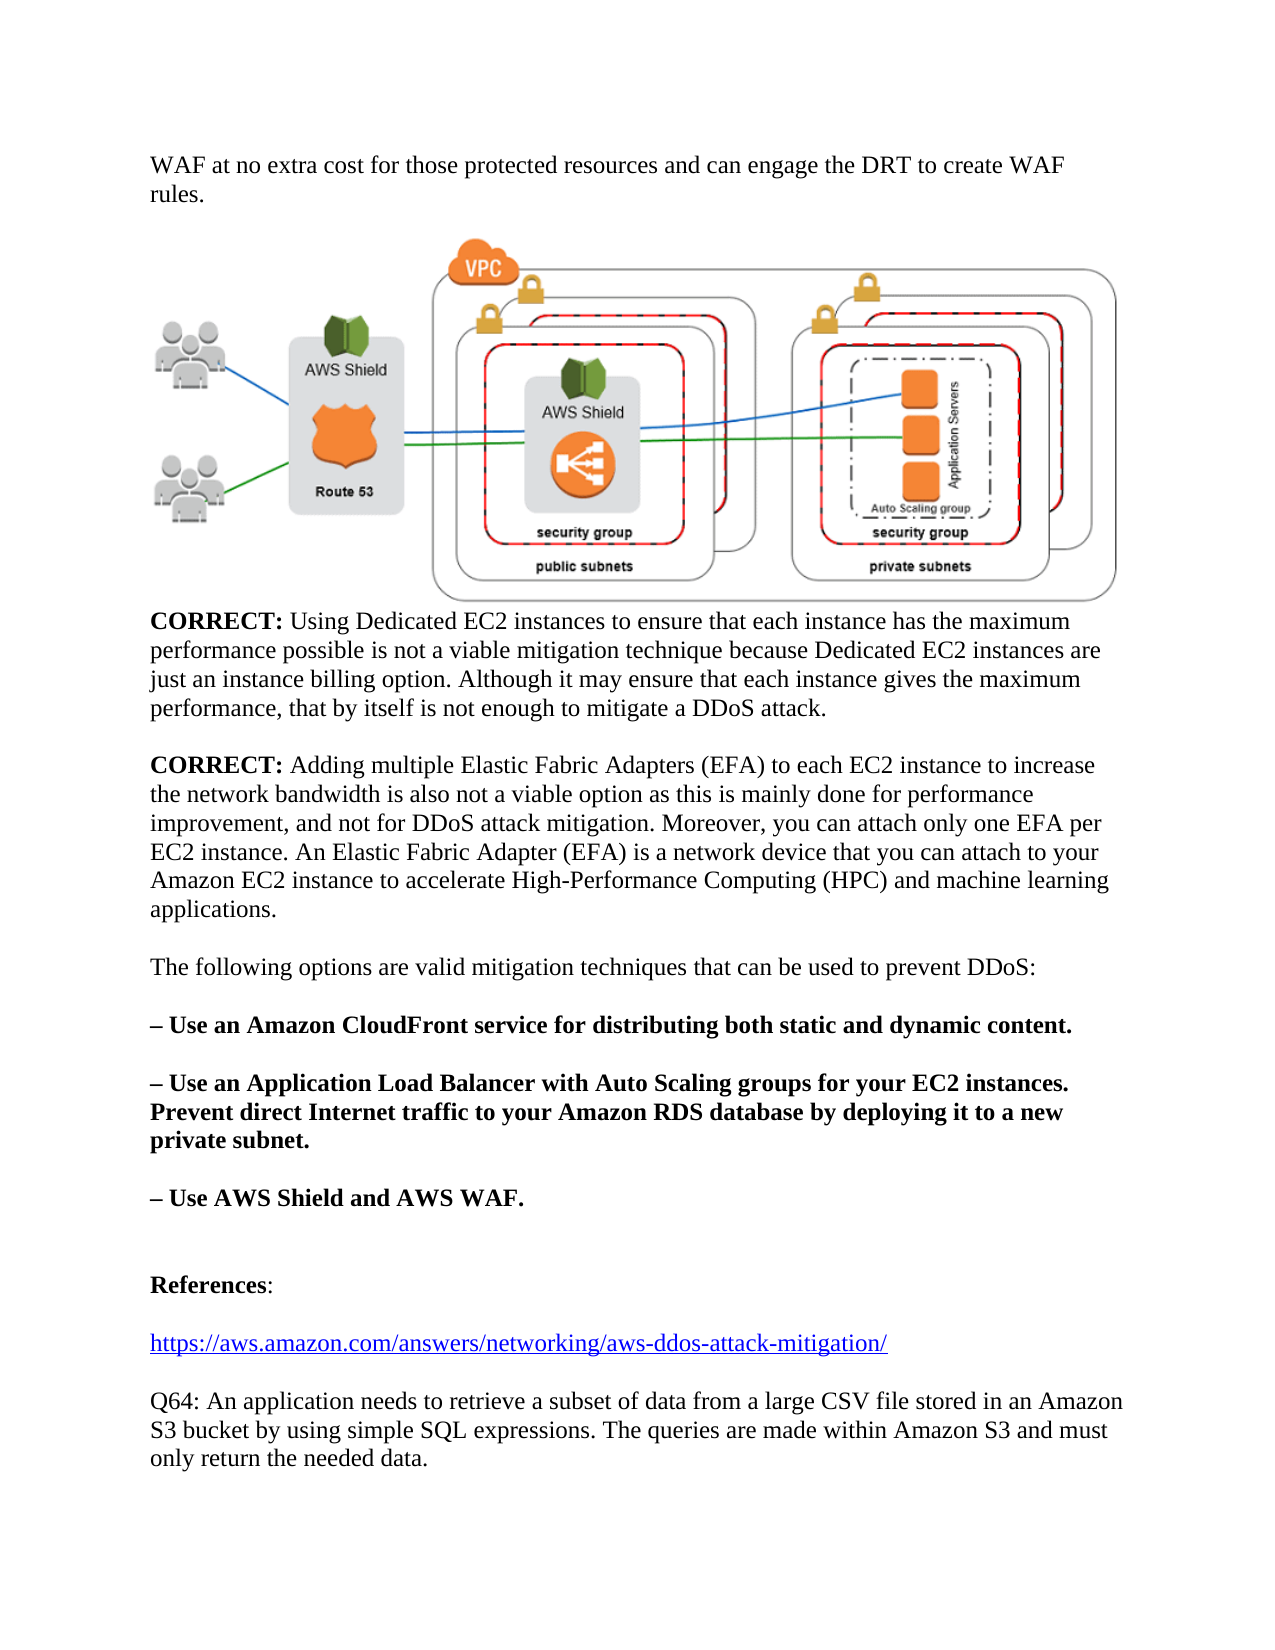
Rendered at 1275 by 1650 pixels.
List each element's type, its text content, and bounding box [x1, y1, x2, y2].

text Q64: An application needs to retrieve a subset of data from a large CSV file stored in an Amazon S3 bucket by using simple SQL expressions. The queries are made within Amazon S3 and must only return the needed data. [150, 1386, 1125, 1472]
text CORRECT: Using Dedicated EC2 instances to ensure that each instance has the maximum performance possible is not a viable mitigation technique because Dedicated EC2 instances are just an instance billing option. Although it may ensure that each instance gives the maximum performance, that by itself is not enough to mitigate a DDoS attack. [150, 607, 1125, 721]
text References: [150, 1241, 1125, 1299]
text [150, 150, 1125, 207]
text The following options are valid mitigation techniques that can be used to prevent DDoS: [150, 952, 1125, 981]
text – Use an Amazon CloudFront service for distributing both static and dynamic content. [150, 1010, 1125, 1039]
text https://aws.amazon.com/answers/networking/aws-ddos-attack-mitigation/ [150, 1328, 1125, 1357]
text – Use an Application Load Balancer with Auto Scaling groups for your EC2 instances. Prevent direct Internet traffic to your Amazon RDS database by deploying it to a new private subnet. [150, 1068, 1125, 1154]
text CORRECT: Adding multiple Elastic Fabric Adapters (EFA) to each EC2 instance to increase the network bandwidth is also not a viable option as this is mainly done for performance improvement, and not for DDoS attack mitigation. Moreover, you can attach only one EFA per EC2 instance. An Elastic Fabric Adapter (EFA) is a network device that you can attach to your Amazon EC2 instance to accelerate High-Performance Computing (HPC) and machine learning applications. [150, 751, 1125, 923]
text – Use AWS Shield and AWS WAF. [150, 1183, 1125, 1212]
picture [150, 236, 1125, 607]
